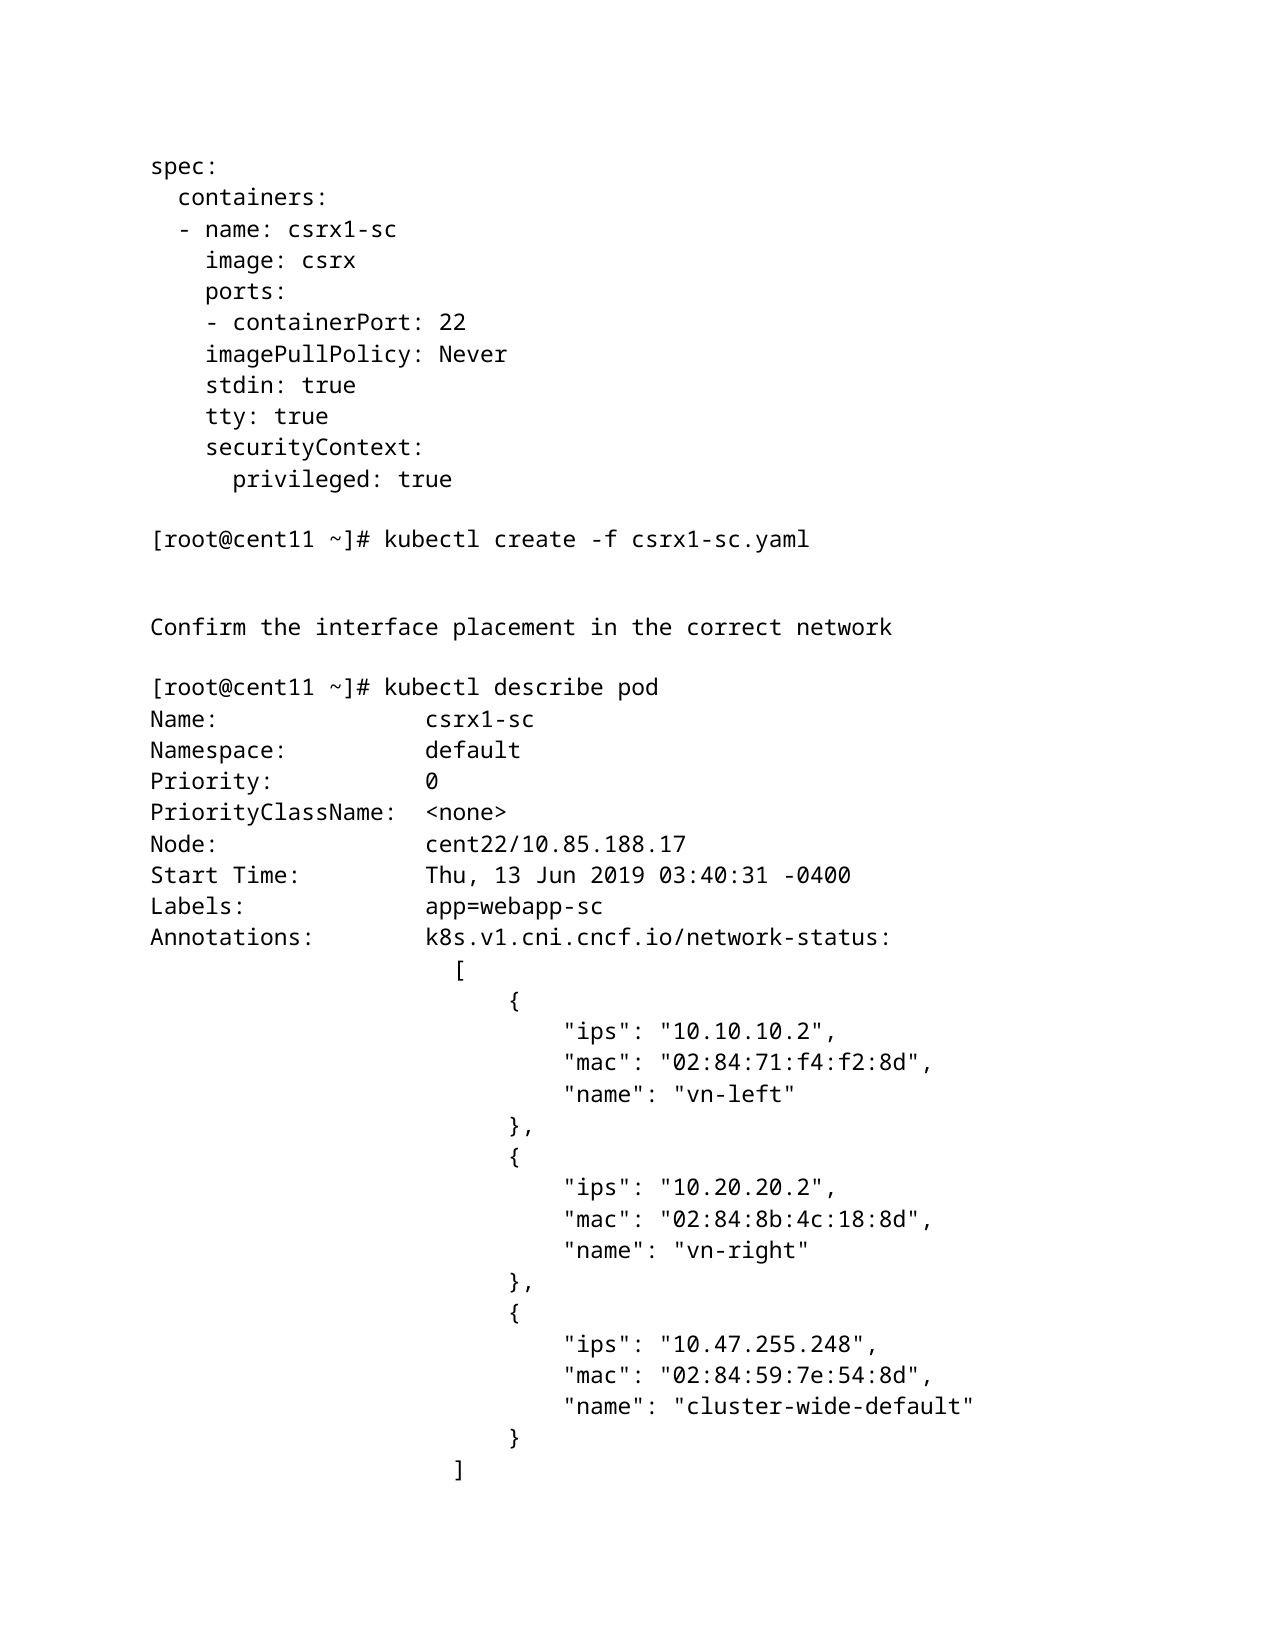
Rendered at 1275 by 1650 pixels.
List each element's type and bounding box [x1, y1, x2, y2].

text [150, 150, 1125, 1484]
